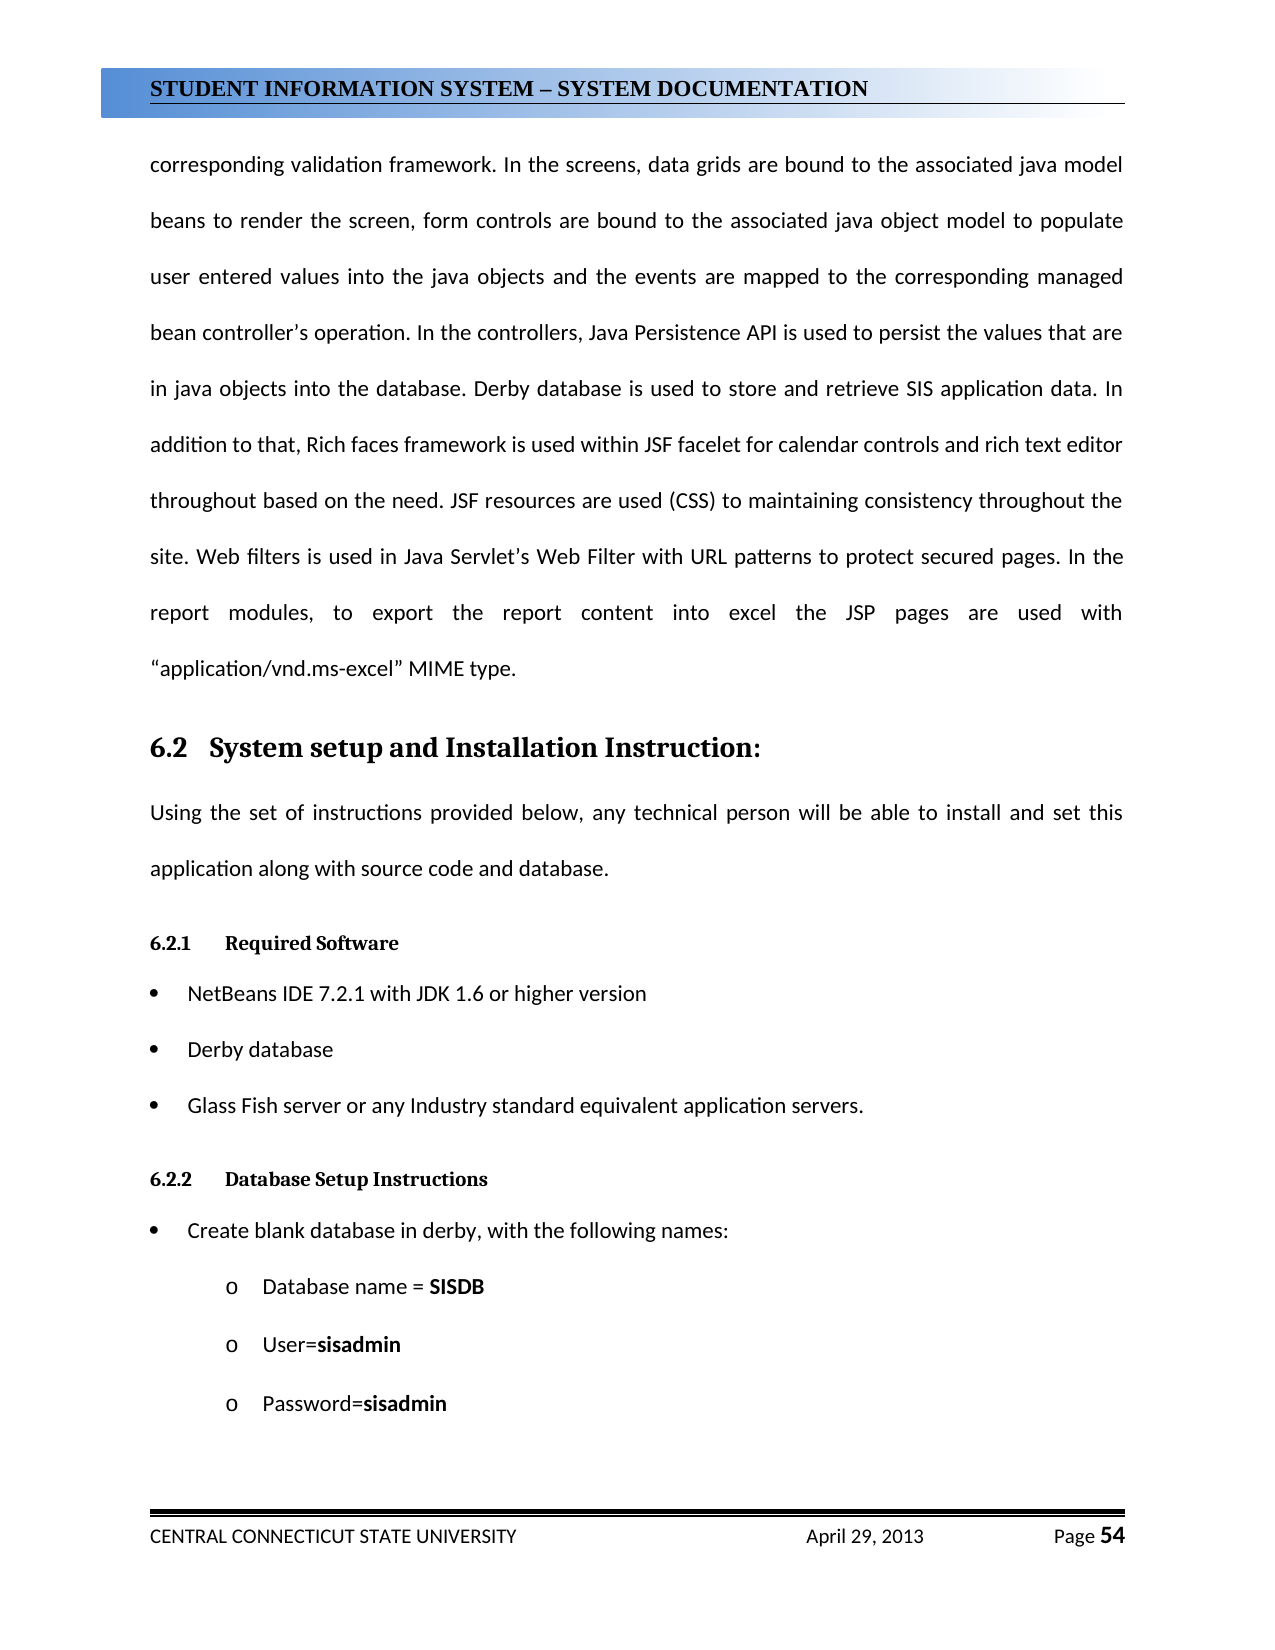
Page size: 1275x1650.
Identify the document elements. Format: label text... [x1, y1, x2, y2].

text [150, 150, 1125, 682]
list Glass Fish server or any Industry standard equivalent application servers. [150, 1091, 1125, 1119]
list NetBeans IDE 7.2.1 with JDK 1.6 or higher version [150, 979, 1125, 1007]
list User=sisadmin [225, 1330, 1125, 1359]
list Create blank database in derby, with the following names: [150, 1216, 1125, 1244]
subtitle Required Software [150, 931, 1125, 955]
list Password=sisadmin [225, 1389, 1125, 1418]
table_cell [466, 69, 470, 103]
text Using the set of instructions provided below, any technical person will be able to install and set this application along with source code and database. [150, 798, 1125, 882]
list Database name = SISDB [225, 1272, 1125, 1301]
list Derby database [150, 1035, 1125, 1063]
subtitle Database Setup Instructions [150, 1168, 1125, 1192]
subtitle System setup and Installation Instruction: [150, 731, 1125, 765]
